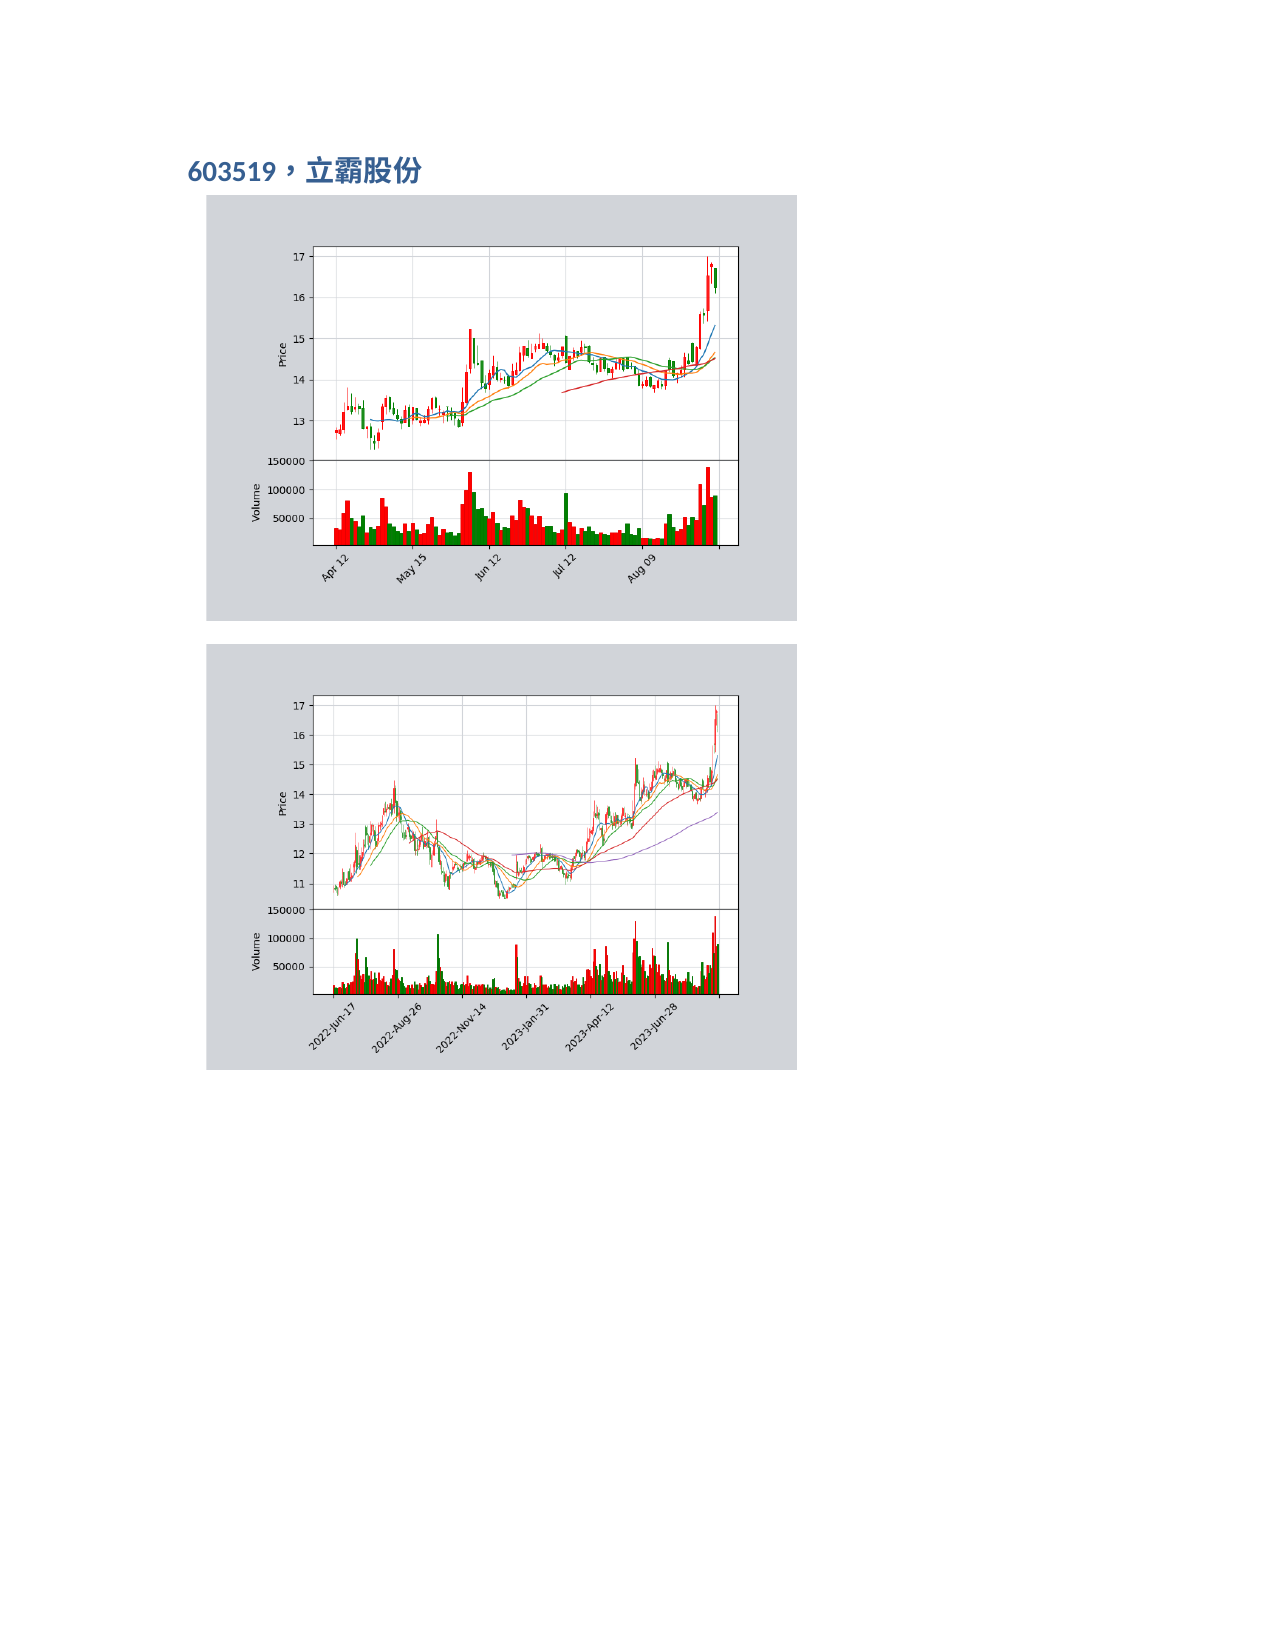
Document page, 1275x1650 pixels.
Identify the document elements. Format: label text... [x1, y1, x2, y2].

subtitle 603519，立霸股份 [187, 150, 1087, 190]
picture [206, 195, 797, 621]
picture [206, 644, 797, 1070]
